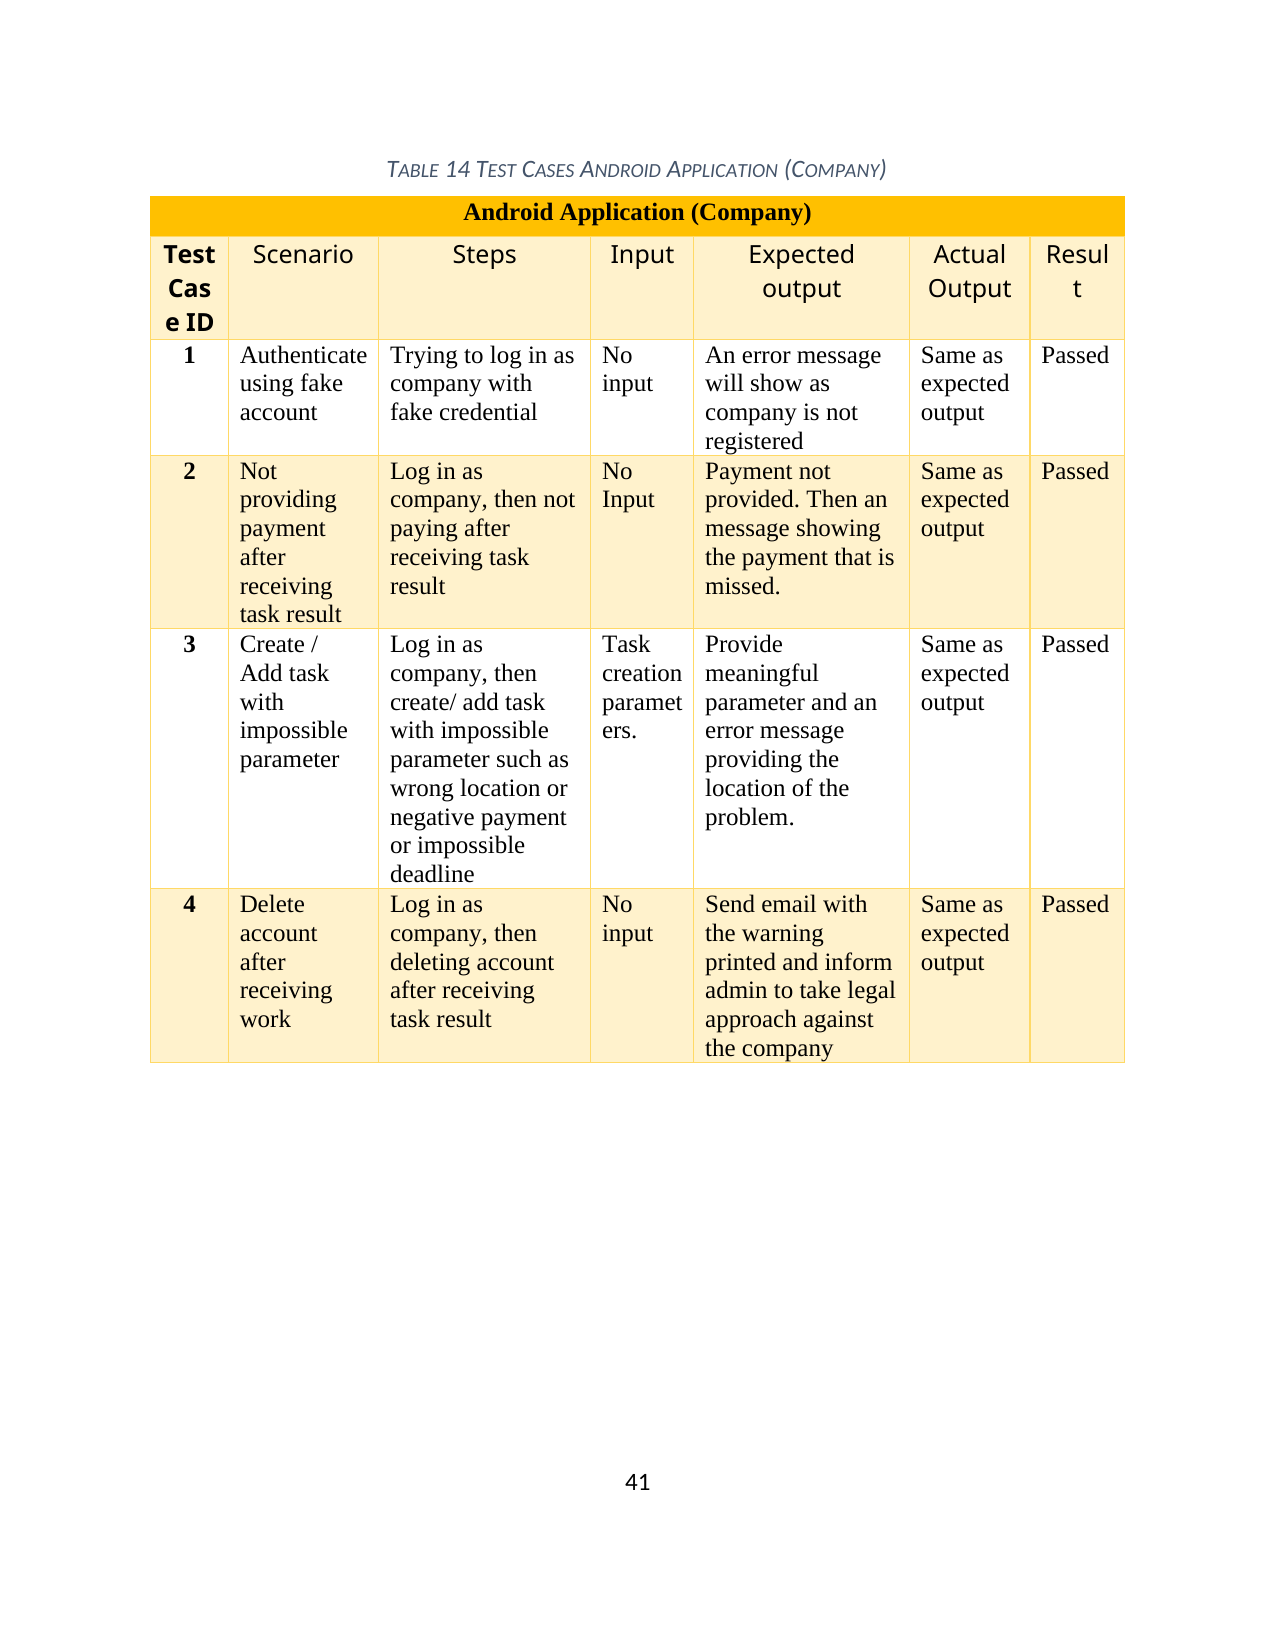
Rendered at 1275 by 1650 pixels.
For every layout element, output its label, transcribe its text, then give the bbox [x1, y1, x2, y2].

table_cell 1 [151, 340, 228, 455]
table_cell Actual Output [910, 237, 1029, 339]
table_cell 3 [151, 629, 228, 888]
table_cell Passed [1031, 340, 1124, 455]
table_cell Passed [1031, 456, 1124, 628]
table_cell Provide meaningful parameter and an error message providing the location of the problem. [694, 629, 909, 888]
table_cell Not providing payment after receiving task result [229, 456, 378, 628]
table_cell Same as expected output [910, 889, 1029, 1062]
table_cell 4 [151, 889, 228, 1062]
table_cell Create / Add task with impossible parameter [229, 629, 378, 888]
table_cell Expected output [694, 237, 909, 339]
table_cell Send email with the warning printed and inform admin to take legal approach against the company [694, 889, 909, 1062]
table_cell Payment not provided. Then an message showing the payment that is missed. [694, 456, 909, 628]
table_cell Steps [379, 237, 590, 339]
table_cell Passed [1031, 629, 1124, 888]
table_cell Task creation parameters. [591, 629, 693, 888]
table_cell No input [591, 340, 693, 455]
table_cell Same as expected output [910, 629, 1029, 888]
table_cell Input [591, 237, 693, 339]
table_cell Authenticate using fake account [229, 340, 378, 455]
table_cell Trying to log in as company with fake credential [379, 340, 590, 455]
table_cell No Input [591, 456, 693, 628]
table_cell An error message will show as company is not registered [694, 340, 909, 455]
table_cell No input [591, 889, 693, 1062]
table_cell Same as expected output [910, 456, 1029, 628]
table_header Android Application (Company) [151, 197, 1124, 236]
table_cell Scenario [229, 237, 378, 339]
table_cell Result [1031, 237, 1124, 339]
table_cell Log in as company, then not paying after receiving task result [379, 456, 590, 628]
table_cell Same as expected output [910, 340, 1029, 455]
table_cell Passed [1031, 889, 1124, 1062]
table_cell Delete account after receiving work [229, 889, 378, 1062]
table_cell Test Case ID [151, 237, 228, 339]
table_cell Log in as company, then create/ add task with impossible parameter such as wrong location or negative payment or impossible deadline [379, 629, 590, 888]
table_cell Log in as company, then deleting account after receiving task result [379, 889, 590, 1062]
table_cell 2 [151, 456, 228, 628]
